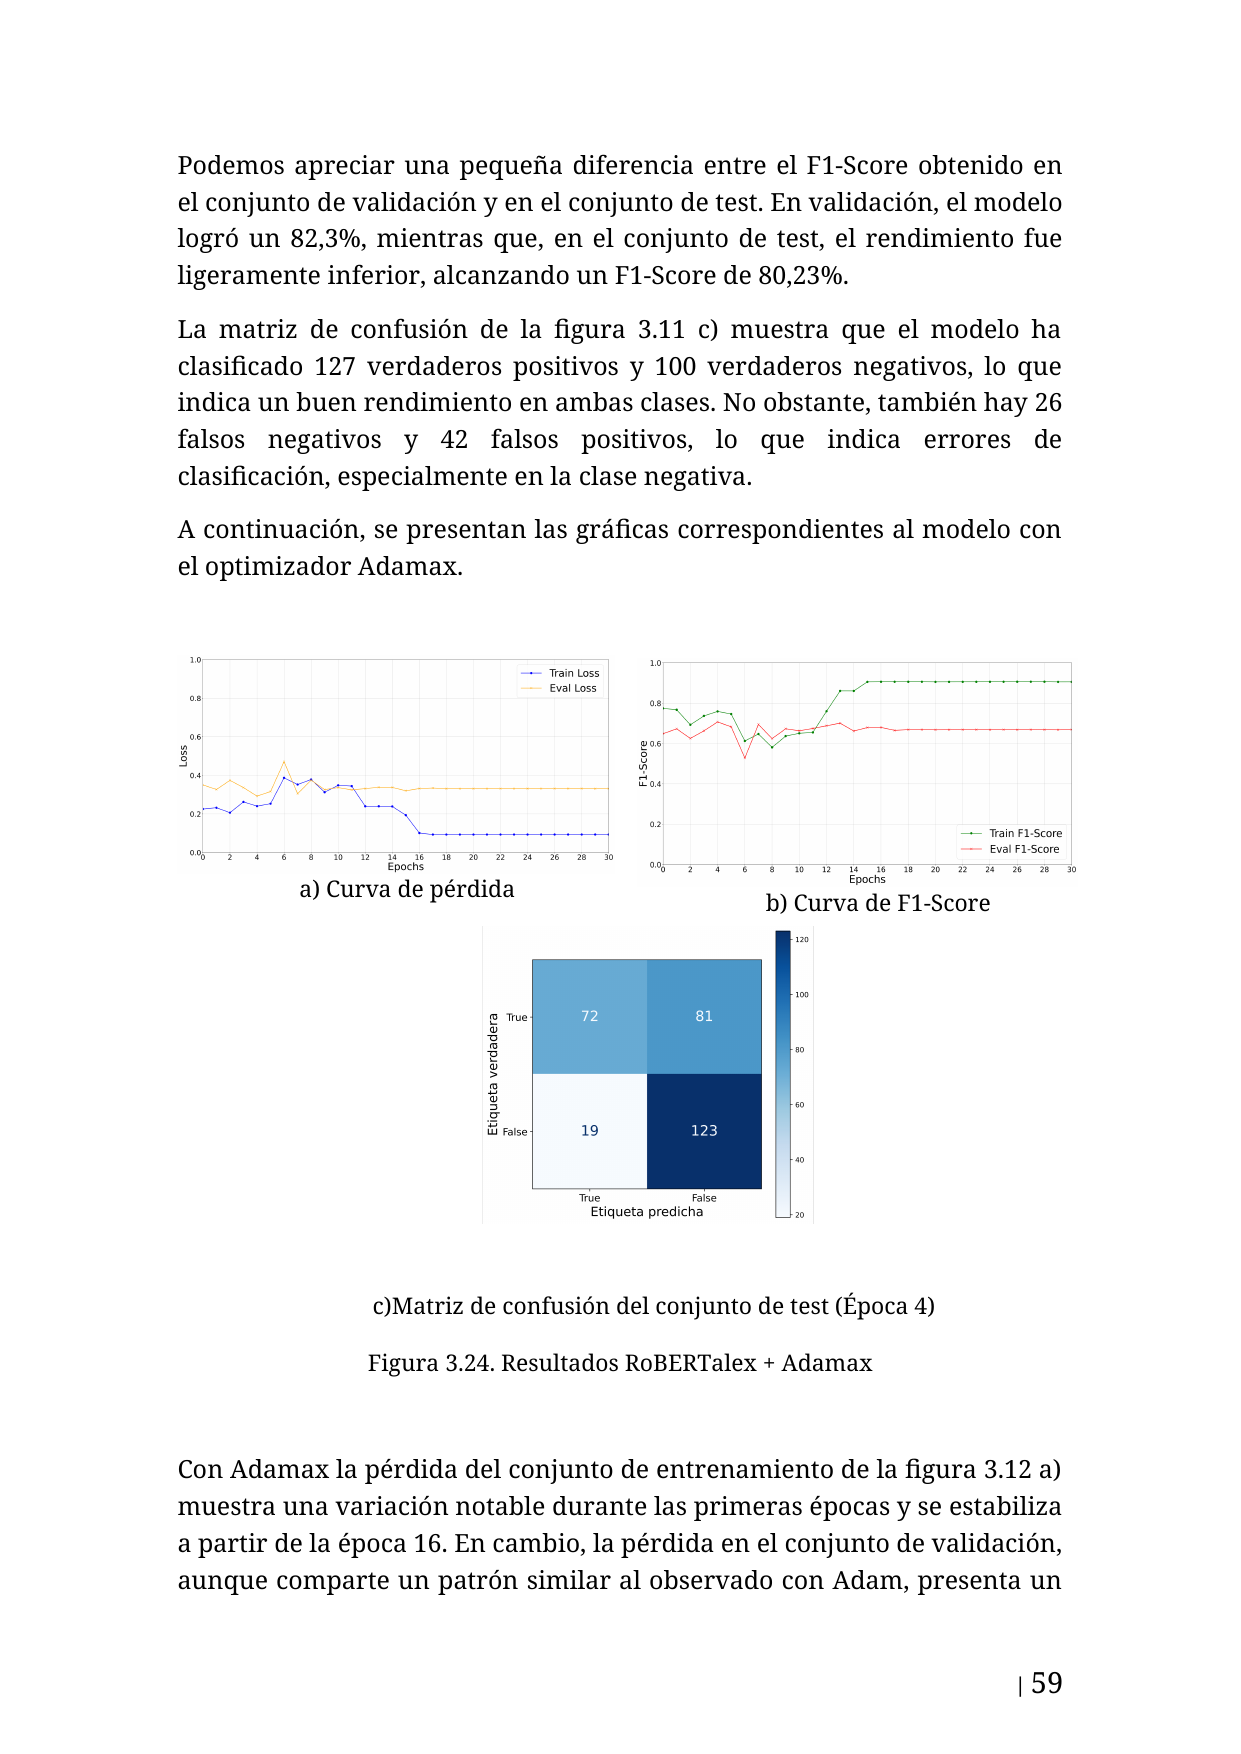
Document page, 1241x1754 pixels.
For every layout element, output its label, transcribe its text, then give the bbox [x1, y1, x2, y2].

picture [637, 658, 1078, 887]
table_header a) Curva de pérdida [177, 656, 637, 918]
text La matriz de confusión de la figura 3.11 c) muestra que el modelo ha clasificado 127 verdaderos positivos y 100 verdaderos negativos, lo que indica un buen rendimiento en ambas clases. No obstante, también hay 26 falsos negativos y 42 falsos positivos, lo que indica errores de clasificación, especialmente en la clase negativa. [177, 311, 1063, 492]
table_cell c)Matriz de confusión del conjunto de test (Época 4) [177, 918, 1119, 1321]
text A continuación, se presentan las gráficas correspondientes al modelo con el optimizador Adamax. [177, 512, 1063, 583]
text Podemos apreciar una pequeña diferencia entre el F1-Score obtenido en el conjunto de validación y en el conjunto de test. En validación, el modelo logró un 82,3%, mientras que, en el conjunto de test, el rendimiento fue ligeramente inferior, alcanzando un F1-Score de 80,23%. [177, 148, 1063, 292]
picture [177, 655, 615, 874]
picture [482, 926, 814, 1224]
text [177, 1452, 1063, 1596]
table_header b) Curva de F1-Score [637, 656, 1119, 918]
